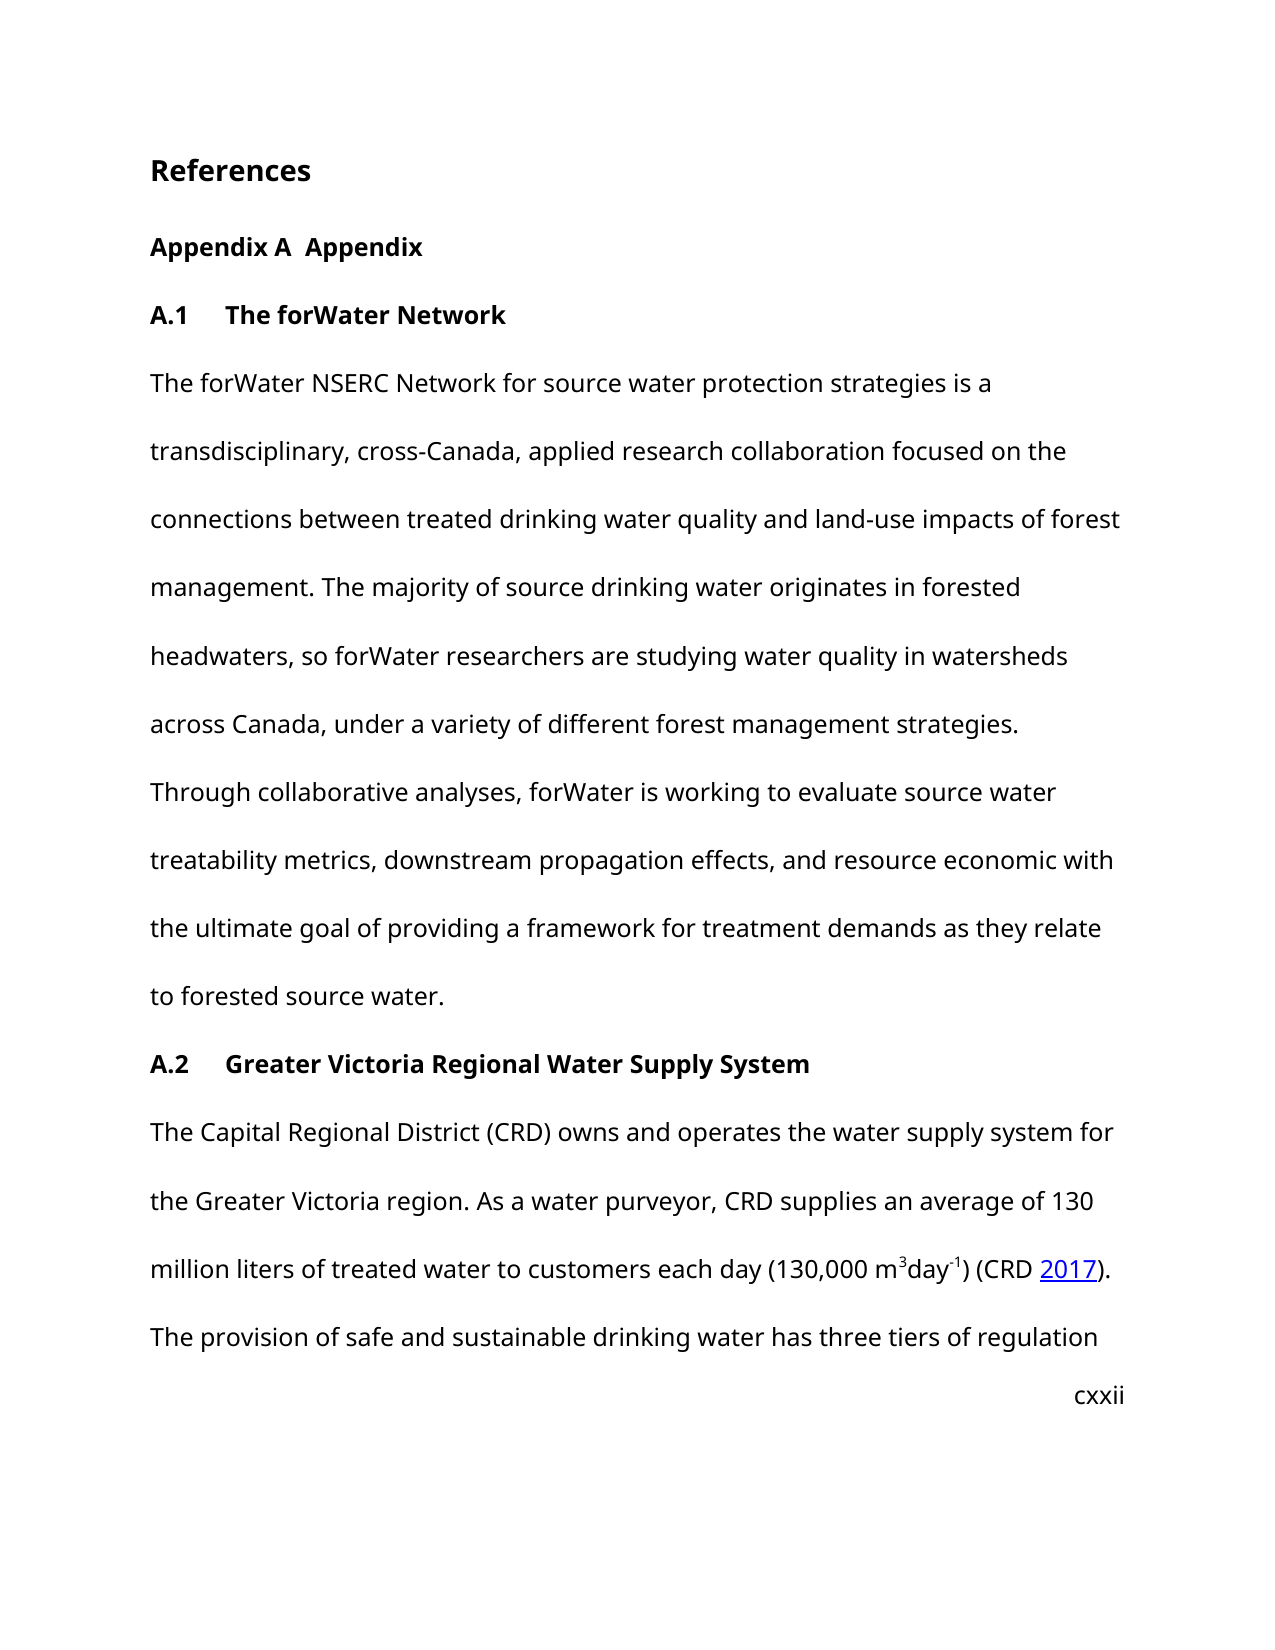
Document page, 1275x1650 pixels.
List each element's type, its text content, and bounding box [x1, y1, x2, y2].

subtitle Appendix [150, 229, 1125, 263]
subtitle The forWater Network [150, 297, 1125, 332]
subtitle References [150, 150, 1125, 190]
subtitle Greater Victoria Regional Water Supply System [150, 1047, 1125, 1081]
text The forWater NSERC Network for source water protection strategies is a transdisciplinary, cross-Canada, applied research collaboration focused on the connections between treated drinking water quality and land-use impacts of forest management. The majority of source drinking water originates in forested headwaters, so forWater researchers are studying water quality in watersheds across Canada, under a variety of different forest management strategies. Through collaborative analyses, forWater is working to evaluate source water treatability metrics, downstream propagation effects, and resource economic with the ultimate goal of providing a framework for treatment demands as they relate to forested source water. [150, 366, 1125, 1013]
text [150, 1115, 1125, 1353]
